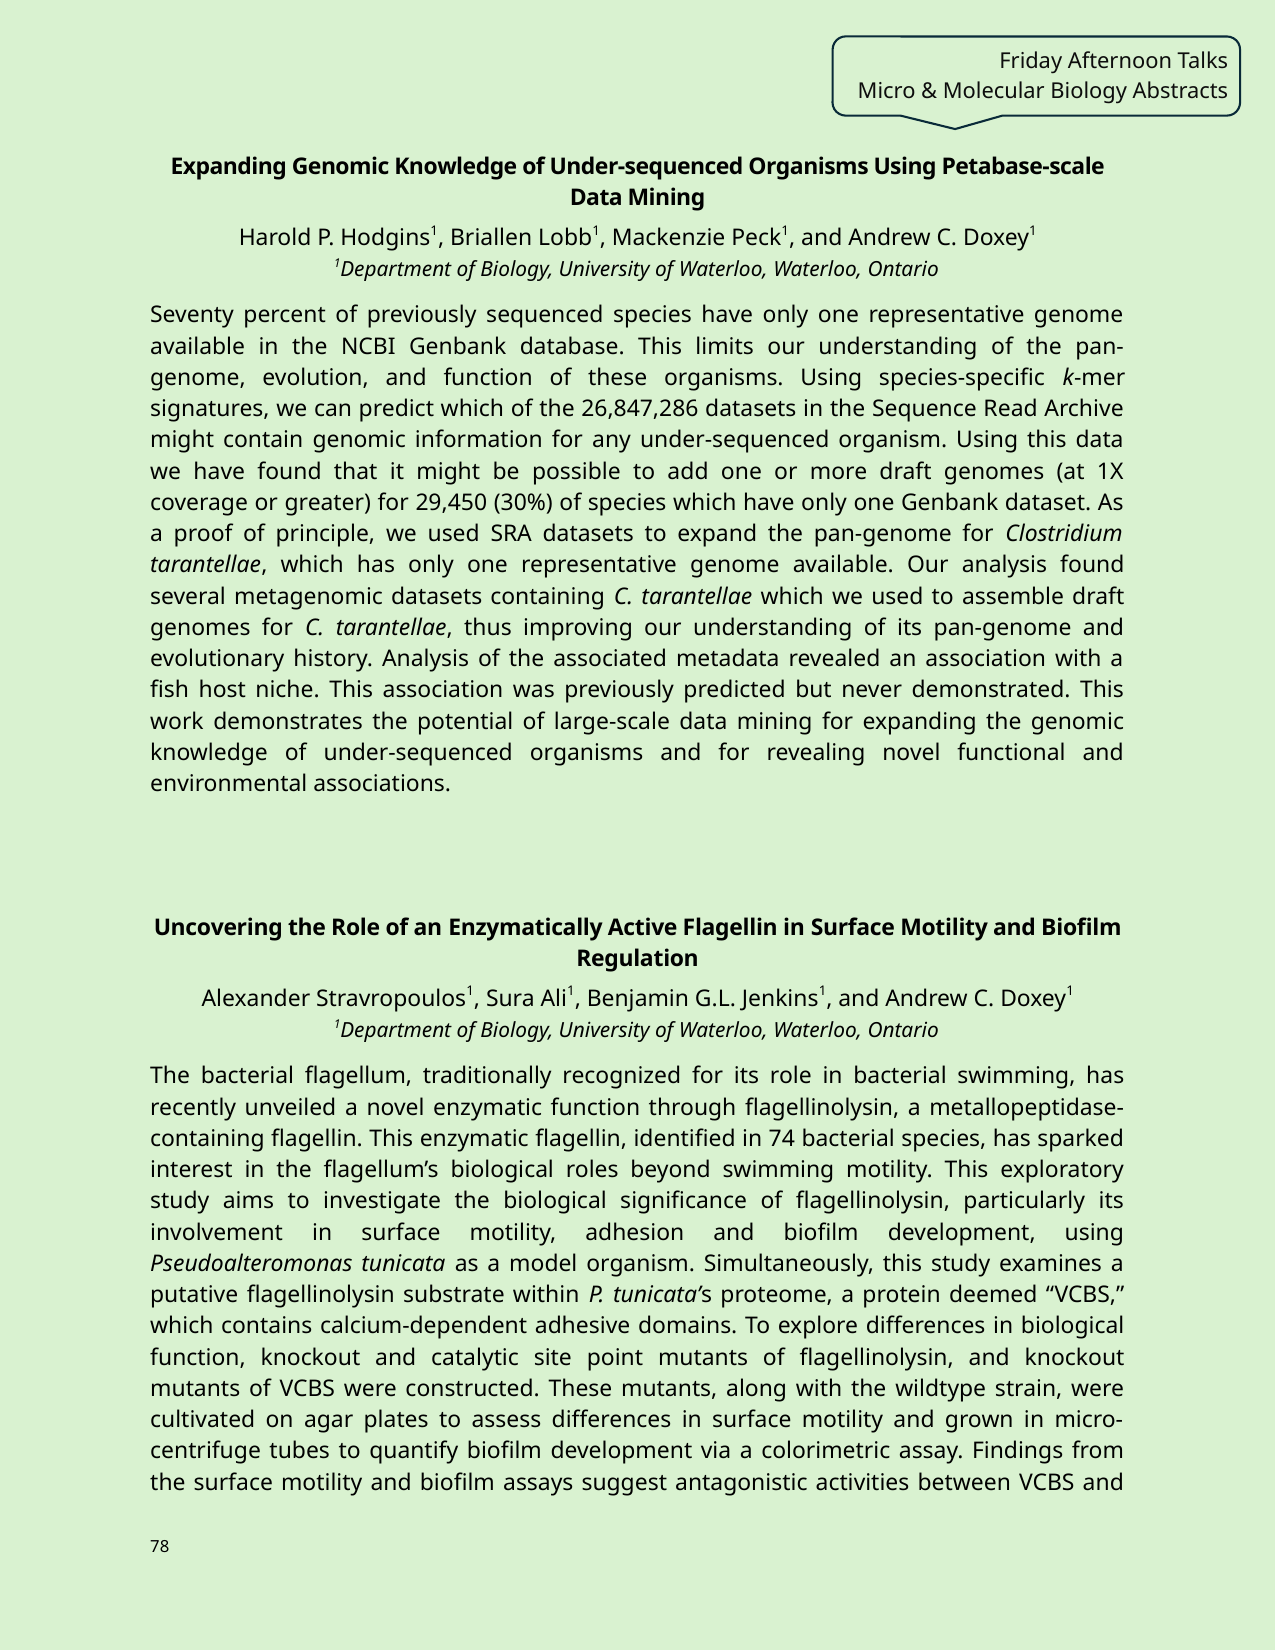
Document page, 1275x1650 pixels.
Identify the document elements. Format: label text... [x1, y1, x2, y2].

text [150, 1059, 1125, 1497]
text Seventy percent of previously sequenced species have only one representative genome available in the NCBI Genbank database. This limits our understanding of the pan-genome, evolution, and function of these organisms. Using species-specific k-mer signatures, we can predict which of the 26,847,286 datasets in the Sequence Read Archive might contain genomic information for any under-sequenced organism. Using this data we have found that it might be possible to add one or more draft genomes (at 1X coverage or greater) for 29,450 (30%) of species which have only one Genbank dataset. As a proof of principle, we used SRA datasets to expand the pan-genome for Clostridium tarantellae, which has only one representative genome available. Our analysis found several metagenomic datasets containing C. tarantellae which we used to assemble draft genomes for C. tarantellae, thus improving our understanding of its pan-genome and evolutionary history. Analysis of the associated metadata revealed an association with a fish host niche. This association was previously predicted but never demonstrated. This work demonstrates the potential of large-scale data mining for expanding the genomic knowledge of under-sequenced organisms and for revealing novel functional and environmental associations. [150, 298, 1125, 798]
list Alexander Stravropoulos1, Sura Ali1, Benjamin G.L. Jenkins1, and Andrew C. Doxey1 [150, 982, 1125, 1013]
text 1Department of Biology, University of Waterloo, Waterloo, Ontario [150, 1017, 1125, 1043]
text 1Department of Biology, University of Waterloo, Waterloo, Ontario [150, 256, 1125, 282]
title Uncovering the Role of an Enzymatically Active Flagellin in Surface Motility and Biofilm Regulation [150, 911, 1125, 973]
title Expanding Genomic Knowledge of Under-sequenced Organisms Using Petabase-scale Data Mining [150, 150, 1125, 212]
list Harold P. Hodgins1, Briallen Lobb1, Mackenzie Peck1, and Andrew C. Doxey1 [150, 221, 1125, 252]
